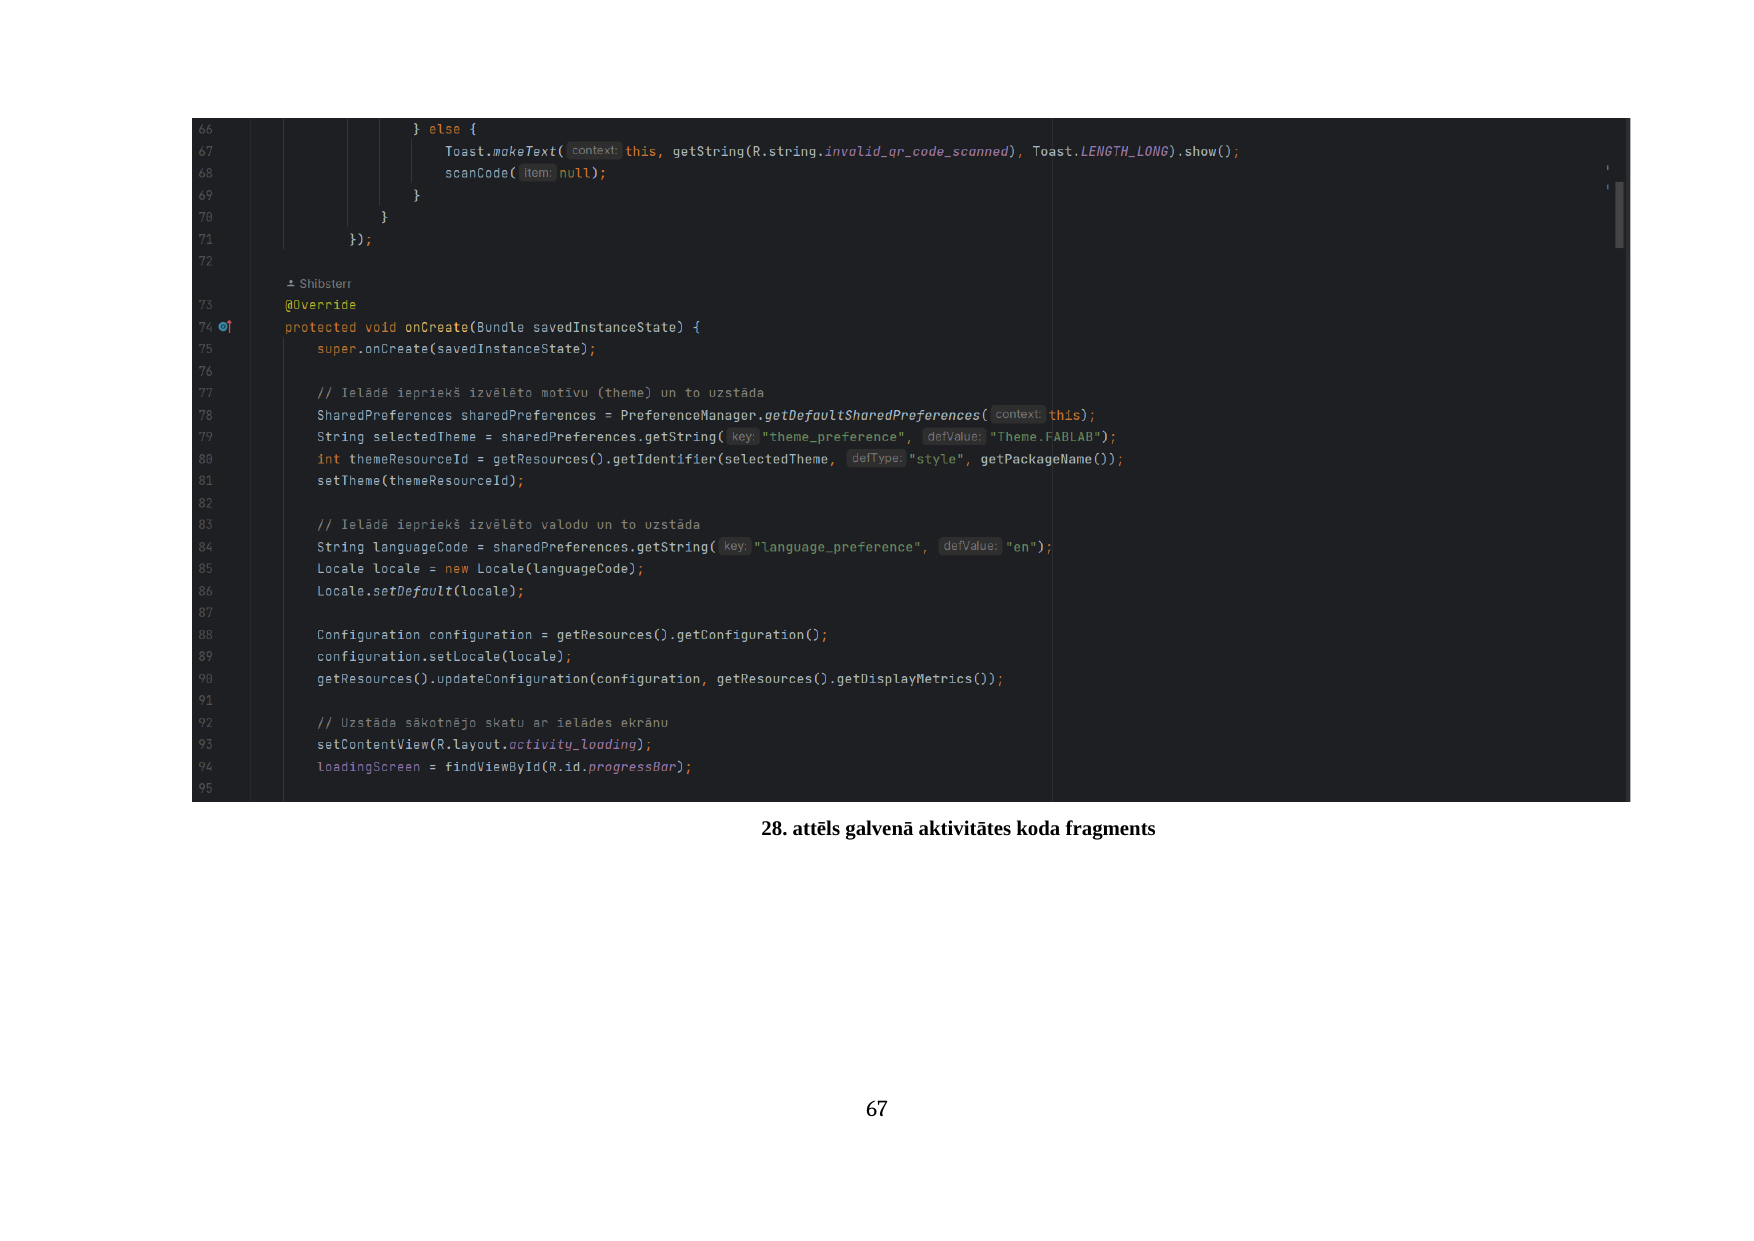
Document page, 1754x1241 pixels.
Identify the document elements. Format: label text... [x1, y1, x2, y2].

text 28. attēls galvenā aktivitātes koda fragments [193, 816, 1635, 840]
picture [192, 118, 1631, 802]
